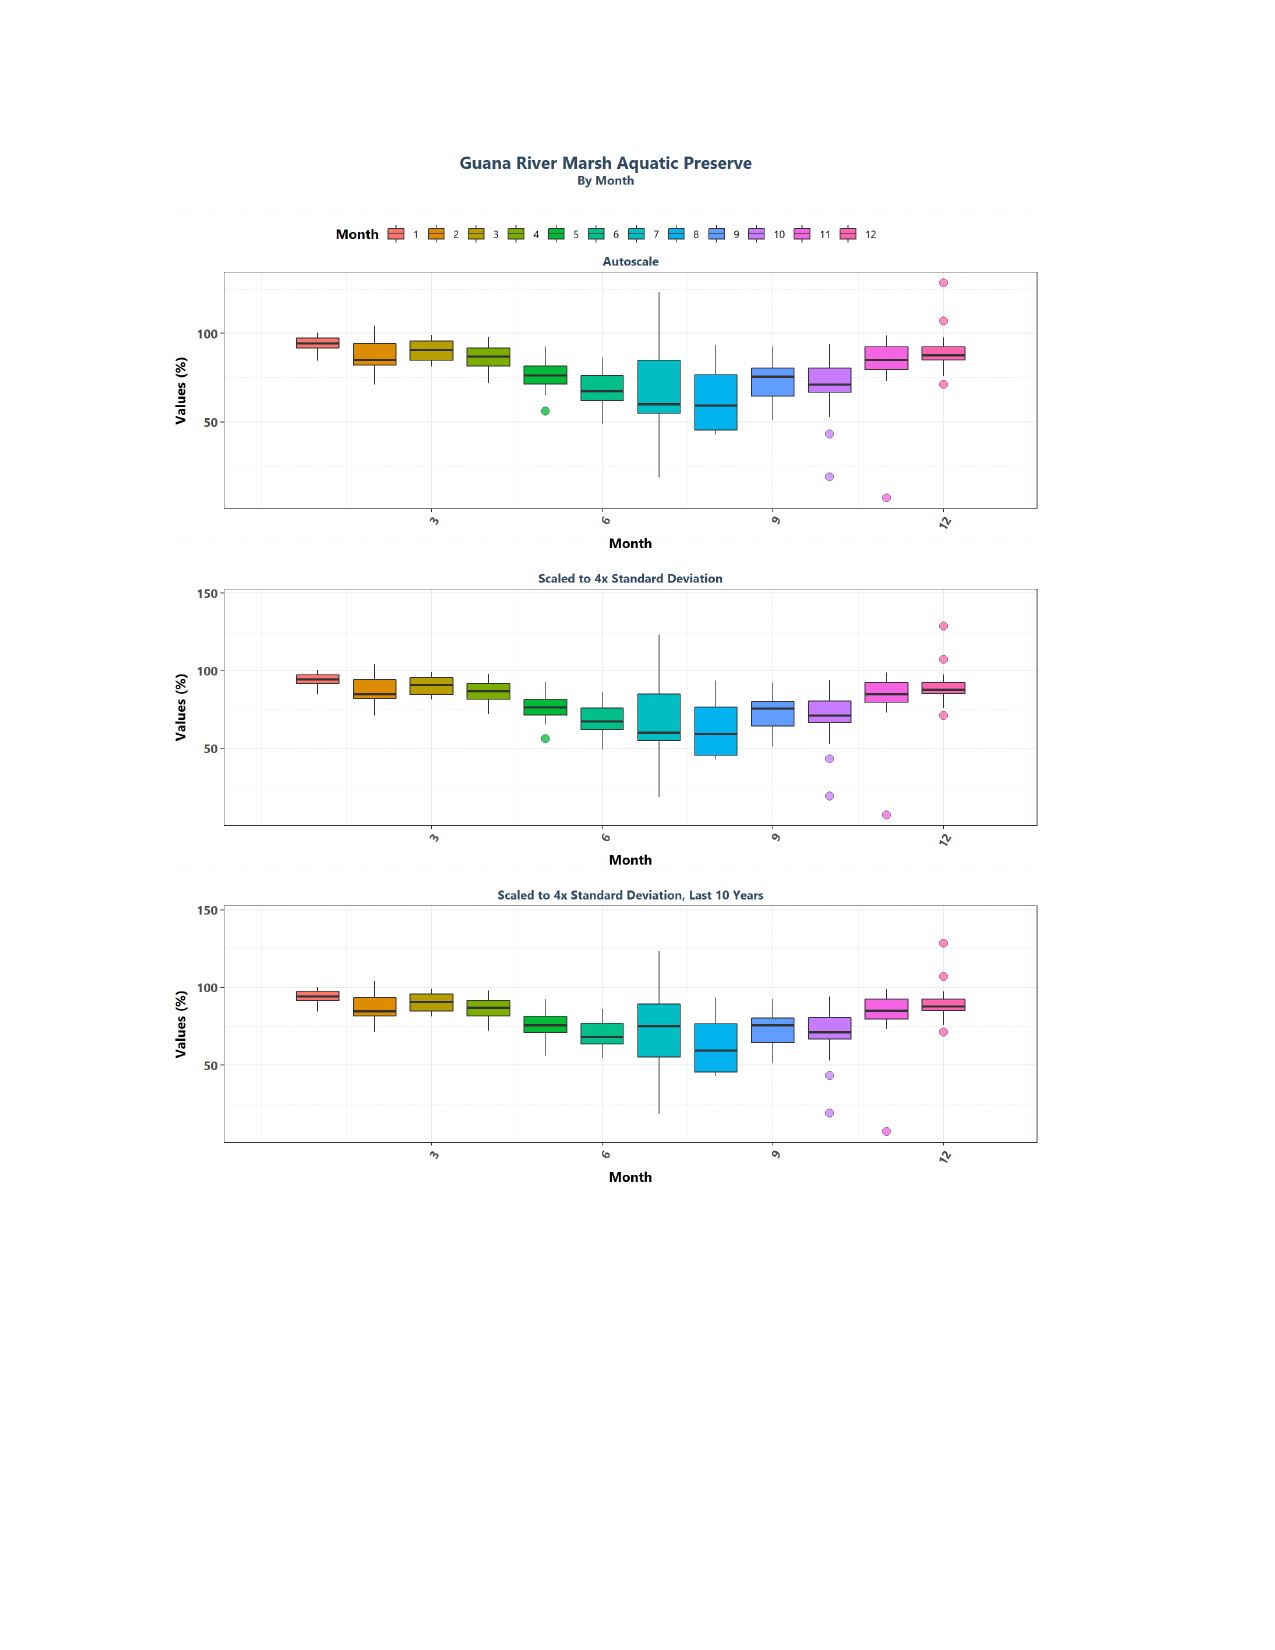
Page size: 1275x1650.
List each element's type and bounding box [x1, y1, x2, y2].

picture [168, 150, 1044, 1200]
